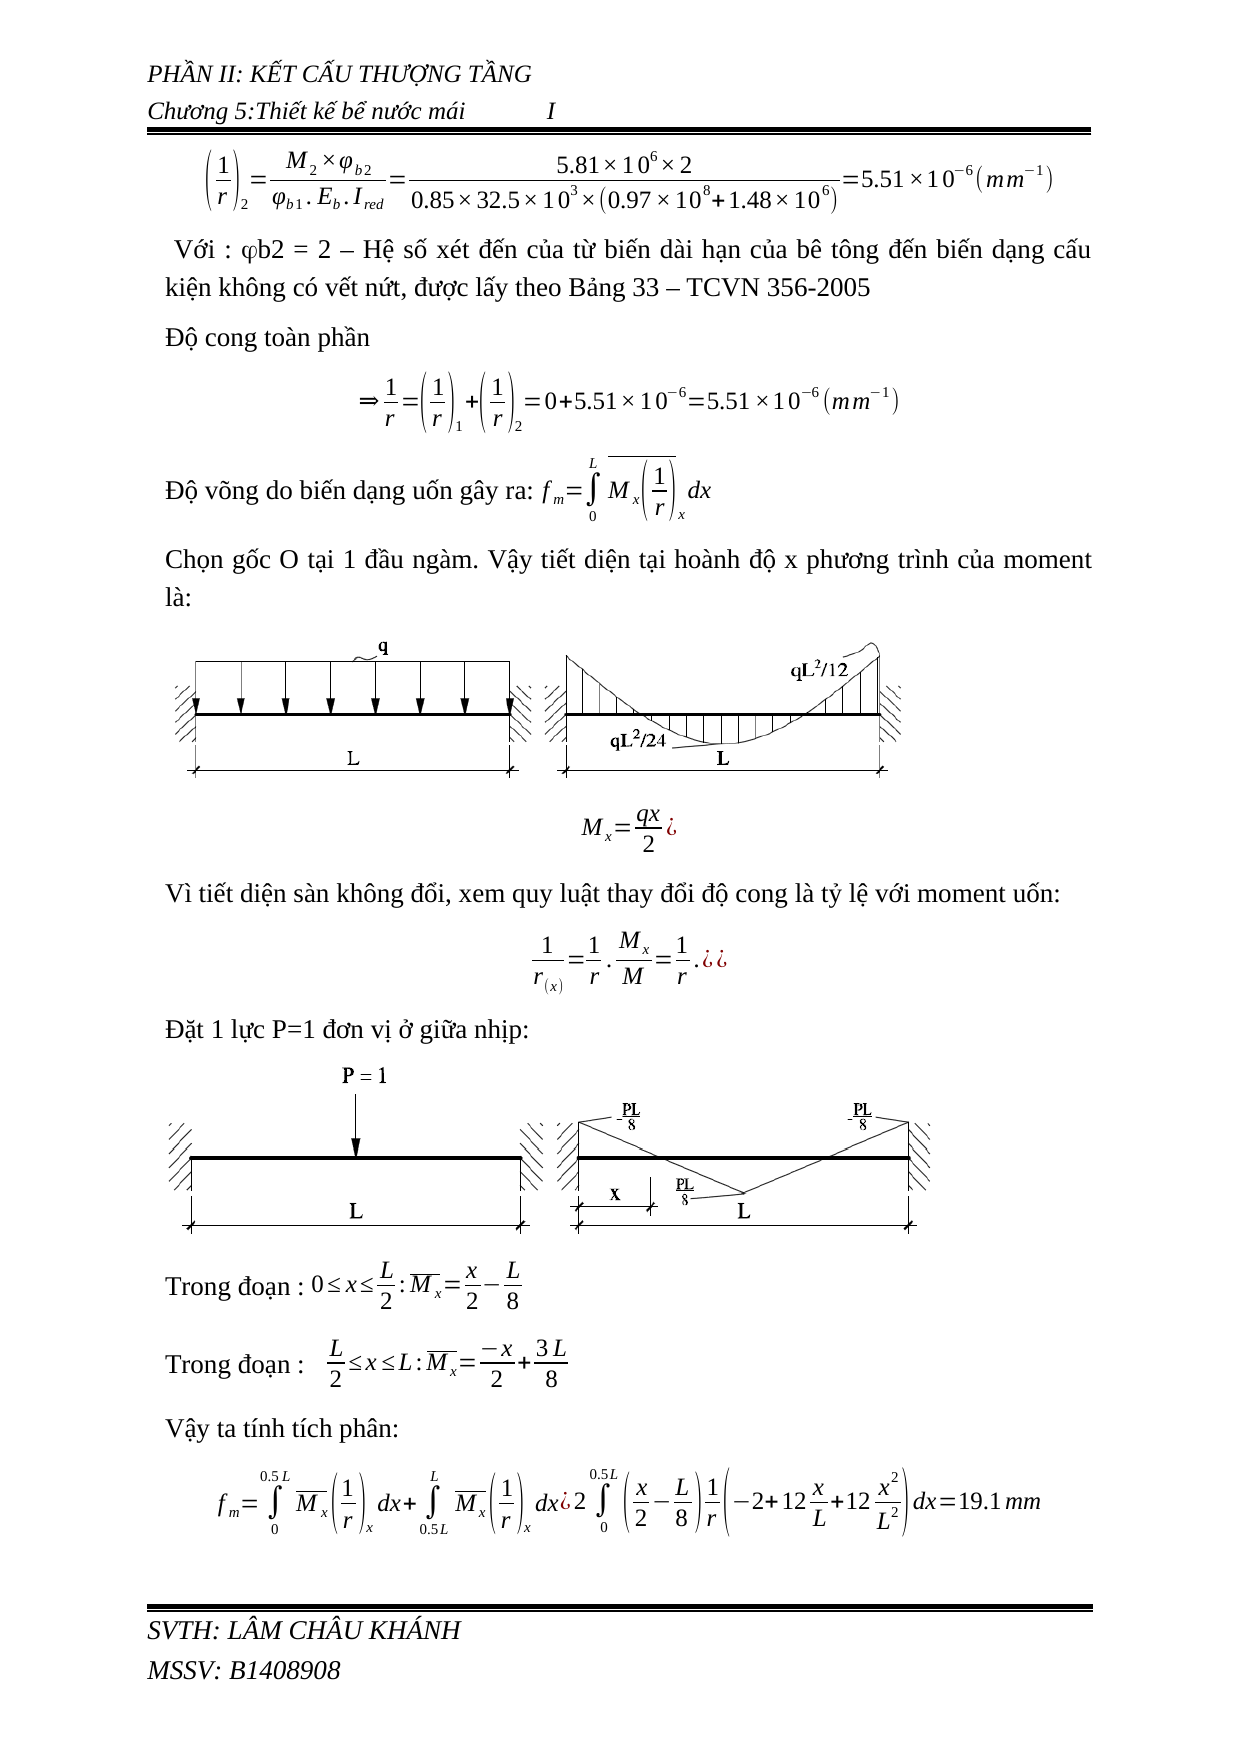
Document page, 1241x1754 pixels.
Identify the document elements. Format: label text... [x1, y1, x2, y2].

text Trong đoạn : [165, 1257, 1093, 1316]
text Độ cong toàn phần [165, 321, 1093, 352]
text Trong đoạn : [165, 1334, 1093, 1393]
text Vậy ta tính tích phân: [165, 1412, 1093, 1443]
picture [164, 1062, 943, 1238]
text Chọn gốc O tại 1 đầu ngàm. Vậy tiết diện tại hoành độ x phương trình của moment là: [165, 544, 1093, 612]
text Độ võng do biến dạng uốn gây ra: [165, 454, 1093, 525]
text Đặt 1 lực P=1 đơn vị ở giữa nhịp: [165, 1013, 1093, 1044]
text Vì tiết diện sàn không đổi, xem quy luật thay đổi độ cong là tỷ lệ với moment uốn: [165, 877, 1093, 908]
text Với : b2 = 2 – Hệ số xét đến của từ biến dài hạn của bê tông đến biến dạng cấu kiện không có vết nứt, được lấy theo Bảng 33 – TCVN 356-2005 [165, 234, 1093, 302]
picture [164, 630, 910, 781]
